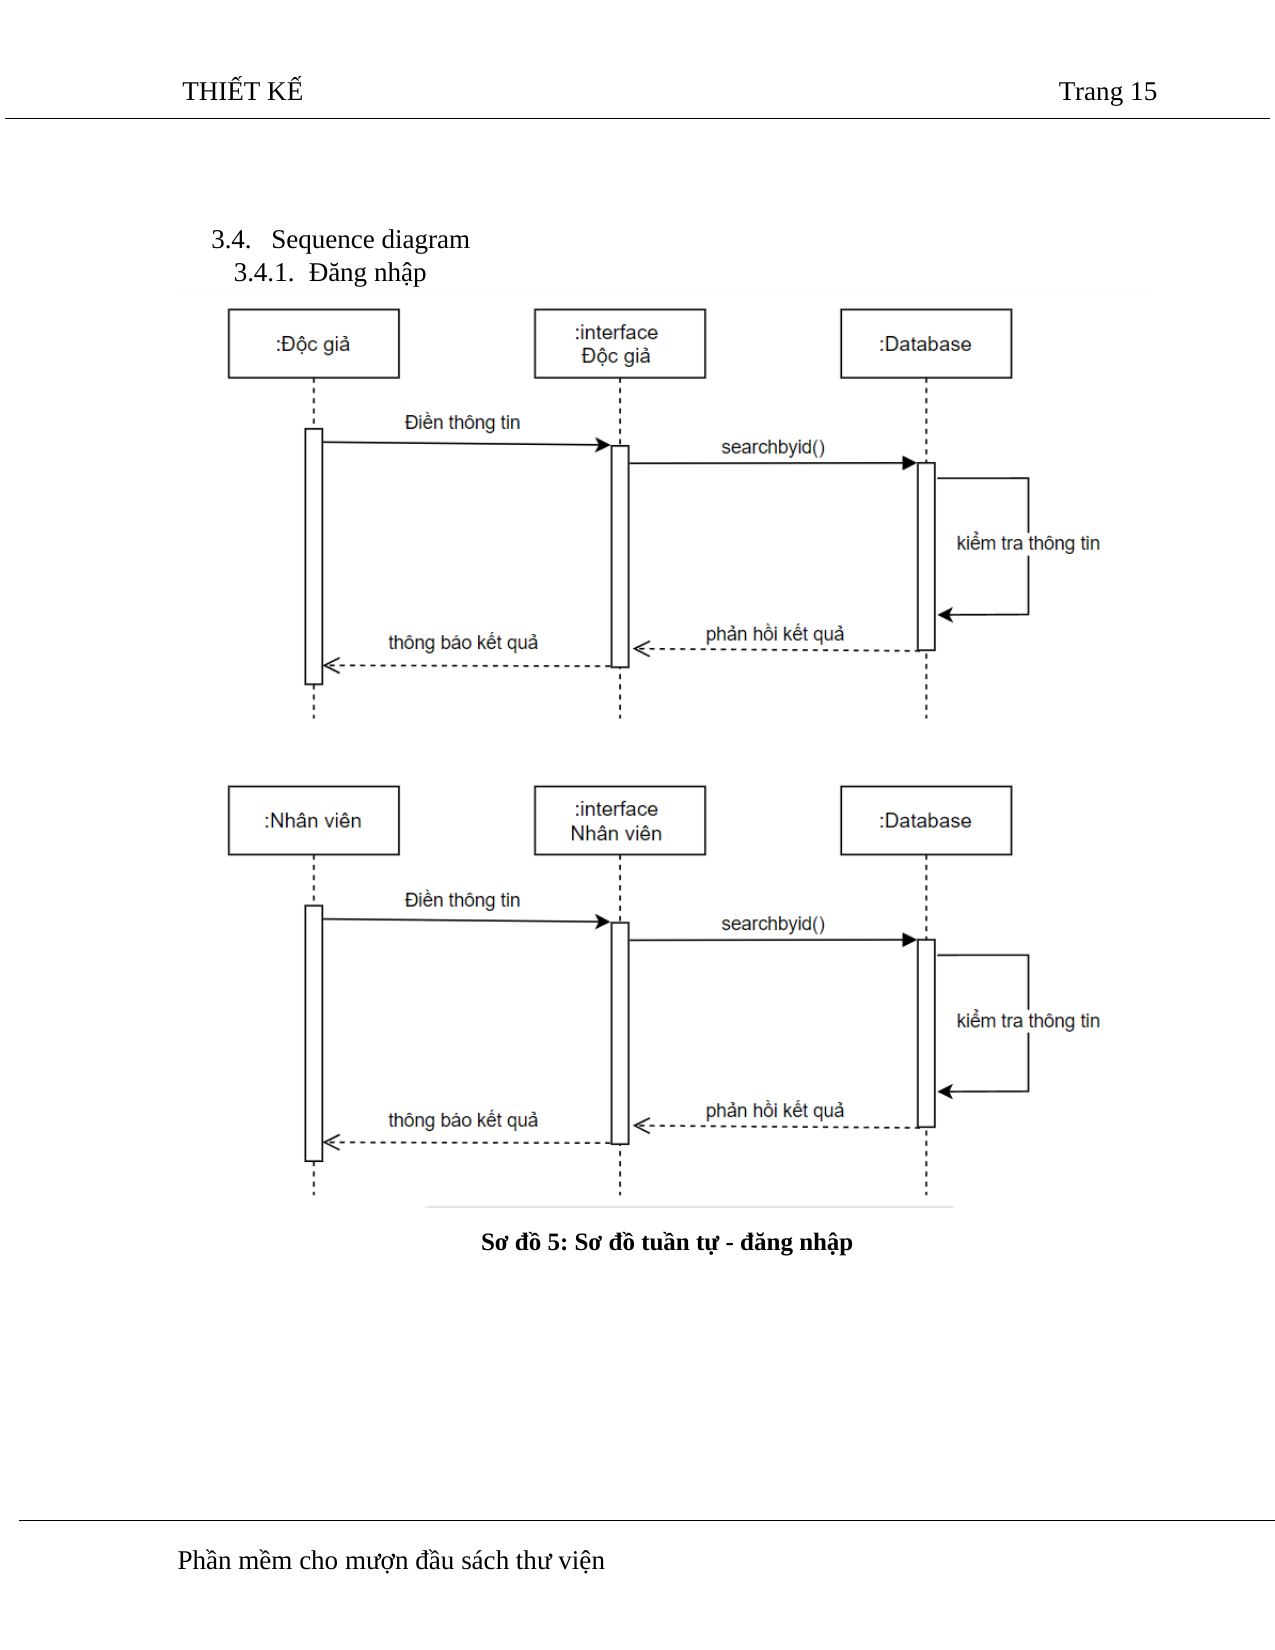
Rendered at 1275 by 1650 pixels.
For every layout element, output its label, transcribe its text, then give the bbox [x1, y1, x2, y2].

subtitle Sequence diagram [211, 223, 1157, 254]
subtitle Đăng nhập [233, 256, 1157, 287]
text Sơ đồ 5: Sơ đồ tuần tự - đăng nhập [177, 1227, 1157, 1256]
picture [177, 290, 1157, 1208]
